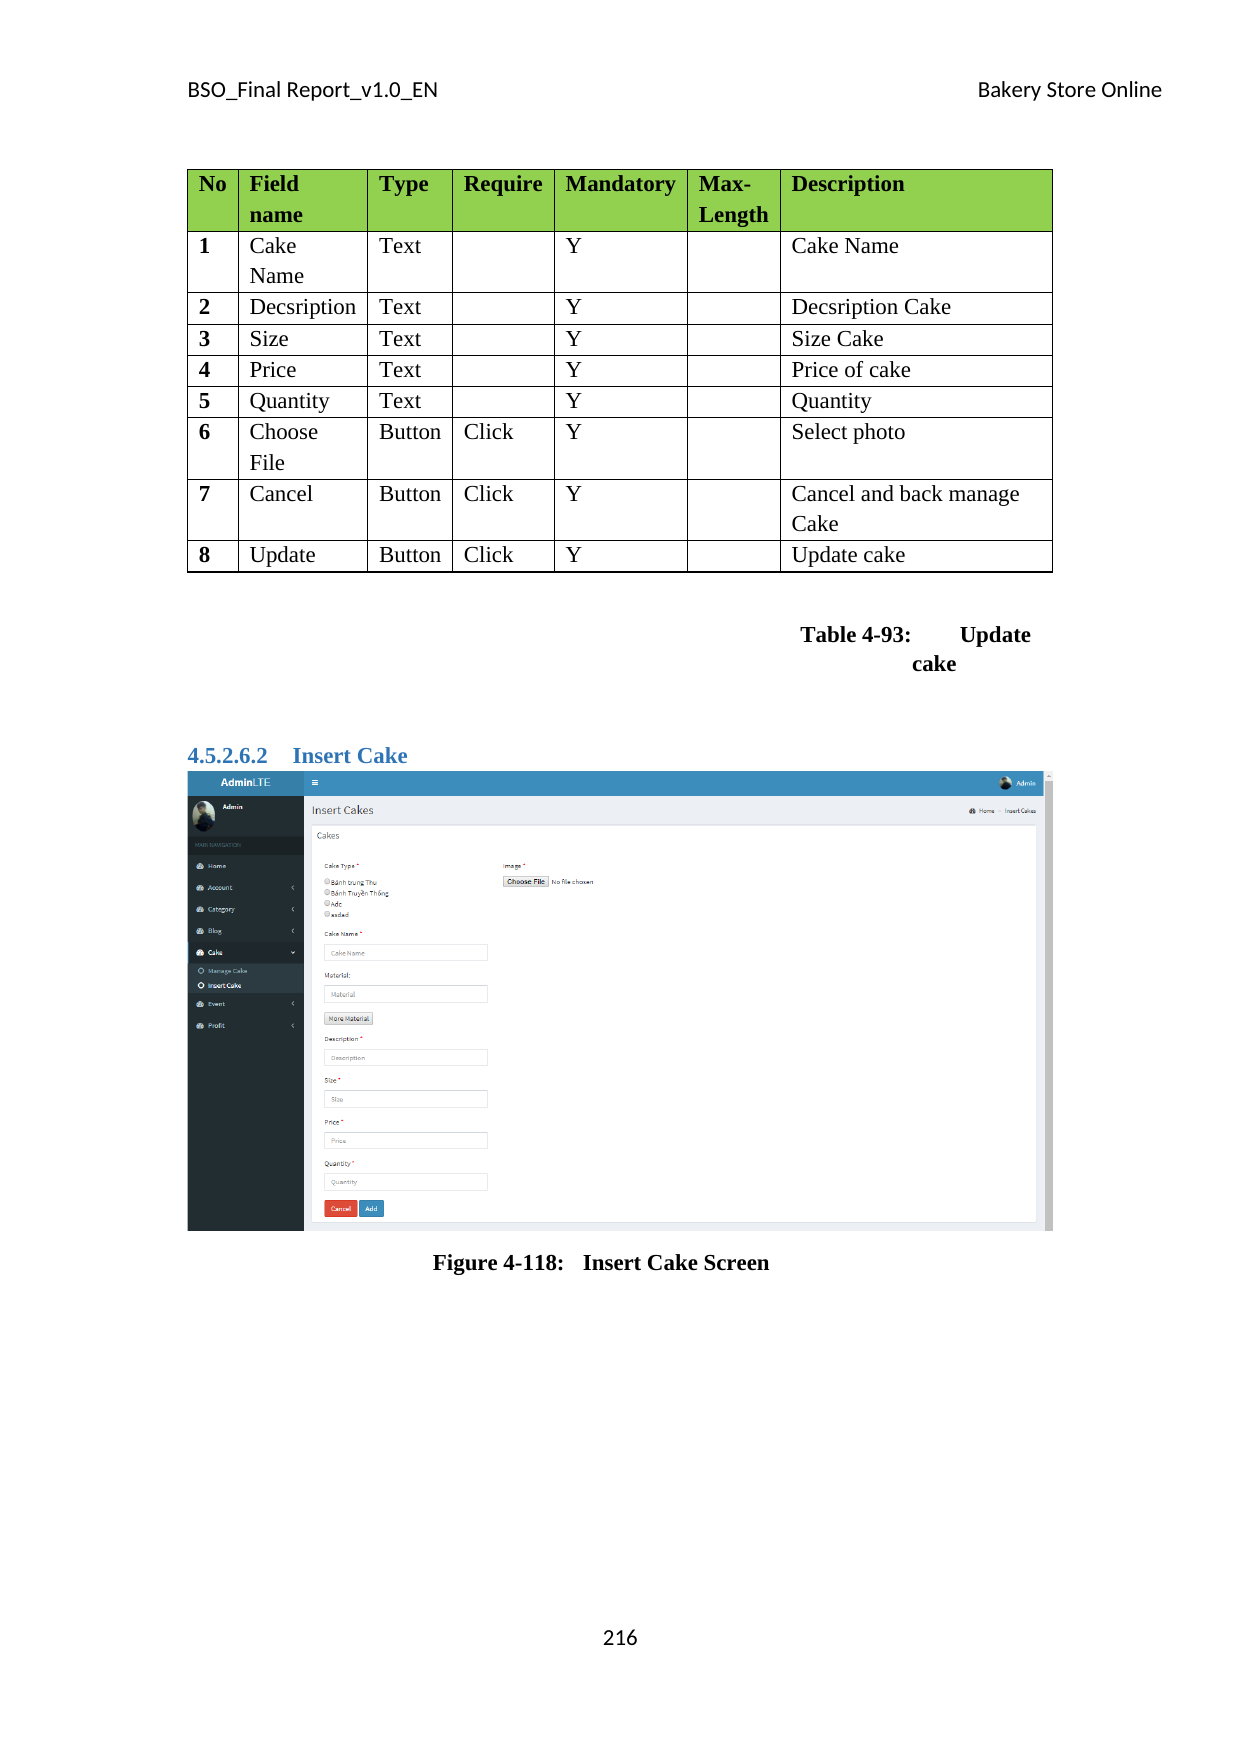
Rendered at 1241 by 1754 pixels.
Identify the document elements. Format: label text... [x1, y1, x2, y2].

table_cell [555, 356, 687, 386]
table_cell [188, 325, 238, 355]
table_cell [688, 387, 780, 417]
picture [187, 771, 1053, 1231]
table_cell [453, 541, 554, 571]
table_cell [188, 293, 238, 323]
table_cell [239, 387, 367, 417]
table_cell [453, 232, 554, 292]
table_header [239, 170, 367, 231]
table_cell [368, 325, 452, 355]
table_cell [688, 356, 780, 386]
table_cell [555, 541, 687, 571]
subtitle Insert Cake [187, 743, 1053, 769]
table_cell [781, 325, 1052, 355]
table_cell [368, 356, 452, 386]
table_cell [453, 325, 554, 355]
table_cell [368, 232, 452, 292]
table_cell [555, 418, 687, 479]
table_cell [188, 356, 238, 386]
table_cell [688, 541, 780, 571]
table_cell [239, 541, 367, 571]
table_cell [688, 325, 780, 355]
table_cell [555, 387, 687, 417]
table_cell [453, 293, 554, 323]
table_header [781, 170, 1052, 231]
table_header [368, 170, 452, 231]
text Update cake [778, 622, 1053, 676]
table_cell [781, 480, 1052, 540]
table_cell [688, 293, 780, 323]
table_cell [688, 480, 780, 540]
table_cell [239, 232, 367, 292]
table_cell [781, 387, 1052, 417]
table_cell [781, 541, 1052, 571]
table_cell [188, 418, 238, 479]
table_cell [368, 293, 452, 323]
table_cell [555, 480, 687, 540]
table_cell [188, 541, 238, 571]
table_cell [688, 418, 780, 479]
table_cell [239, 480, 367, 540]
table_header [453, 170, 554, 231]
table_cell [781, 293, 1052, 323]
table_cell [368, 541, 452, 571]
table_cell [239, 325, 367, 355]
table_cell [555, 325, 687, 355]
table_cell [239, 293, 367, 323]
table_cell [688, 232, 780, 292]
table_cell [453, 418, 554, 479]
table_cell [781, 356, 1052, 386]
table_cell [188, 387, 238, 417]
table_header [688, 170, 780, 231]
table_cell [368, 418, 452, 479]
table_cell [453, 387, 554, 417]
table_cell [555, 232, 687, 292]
text Insert Cake Screen [187, 1249, 1053, 1276]
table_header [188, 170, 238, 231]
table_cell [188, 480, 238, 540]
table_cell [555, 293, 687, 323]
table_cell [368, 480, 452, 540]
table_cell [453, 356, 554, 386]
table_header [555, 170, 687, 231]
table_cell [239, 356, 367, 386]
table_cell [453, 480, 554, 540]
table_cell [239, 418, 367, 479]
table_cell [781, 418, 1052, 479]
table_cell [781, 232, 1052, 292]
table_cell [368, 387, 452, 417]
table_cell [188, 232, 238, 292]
